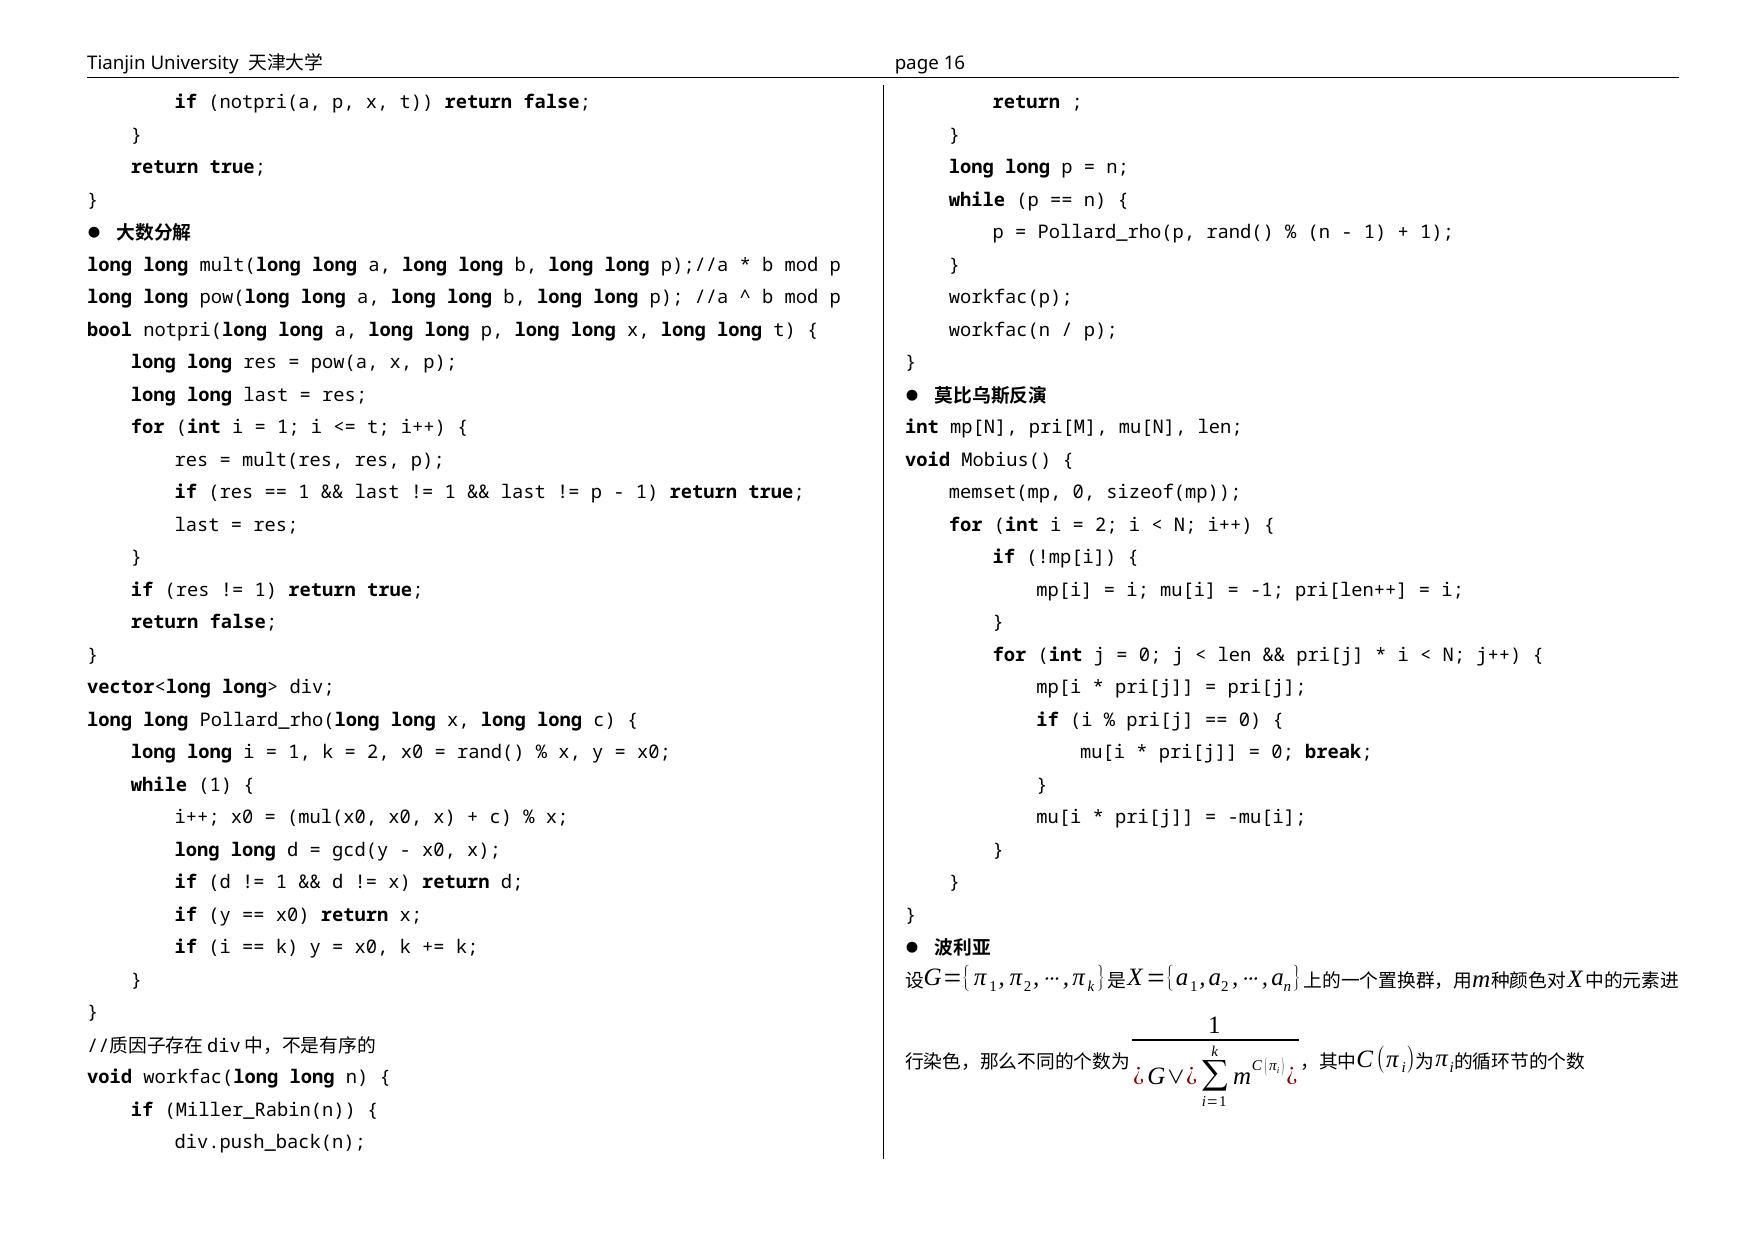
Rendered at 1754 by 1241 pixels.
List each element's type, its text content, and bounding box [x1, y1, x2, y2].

text for (int i = 2; i < N; i++) { [905, 508, 1679, 540]
text } [905, 605, 1679, 638]
text } [905, 865, 1679, 898]
text mp[i * pri[j]] = pri[j]; [905, 670, 1679, 703]
text 设是上的一个置换群，用种颜色对中的元素进行染色，那么不同的个数为，其中为的循环节的个数 [905, 963, 1679, 1125]
text long long i = 1, k = 2, x0 = rand() % x, y = x0; [87, 735, 861, 768]
text vector<long long> div; [87, 670, 861, 703]
text void workfac(long long n) { [87, 1060, 861, 1093]
text if (!mp[i]) { [905, 540, 1679, 573]
text long long mult(long long a, long long b, long long p);//a * b mod p [87, 248, 861, 280]
text } [905, 898, 1679, 930]
text p = Pollard_rho(p, rand() % (n - 1) + 1); [905, 215, 1679, 248]
text } [87, 995, 861, 1028]
text mu[i * pri[j]] = 0; break; [905, 735, 1679, 768]
text //质因子存在div中，不是有序的 [87, 1028, 861, 1060]
text } [87, 118, 861, 150]
text if (res != 1) return true; [87, 573, 861, 605]
text last = res; [87, 508, 861, 540]
text long long pow(long long a, long long b, long long p); //a ^ b mod p [87, 280, 861, 313]
text while (1) { [87, 768, 861, 800]
text while (p == n) { [905, 183, 1679, 215]
text mu[i * pri[j]] = -mu[i]; [905, 800, 1679, 833]
text long long res = pow(a, x, p); [87, 345, 861, 378]
text res = mult(res, res, p); [87, 443, 861, 475]
text } [905, 248, 1679, 280]
text if (res == 1 && last != 1 && last != p - 1) return true; [87, 475, 861, 508]
text workfac(n / p); [905, 313, 1679, 345]
text } [905, 833, 1679, 865]
text void Mobius() { [905, 443, 1679, 475]
text } [87, 540, 861, 573]
text if (y == x0) return x; [87, 898, 861, 930]
subtitle 大数分解 [87, 215, 861, 248]
text return ; [905, 85, 1679, 118]
text } [905, 118, 1679, 150]
text return false; [87, 605, 861, 638]
text bool notpri(long long a, long long p, long long x, long long t) { [87, 313, 861, 345]
subtitle 波利亚 [905, 930, 1679, 963]
text for (int i = 1; i <= t; i++) { [87, 410, 861, 443]
text long long last = res; [87, 378, 861, 410]
text if (d != 1 && d != x) return d; [87, 865, 861, 898]
text for (int j = 0; j < len && pri[j] * i < N; j++) { [905, 638, 1679, 670]
text int mp[N], pri[M], mu[N], len; [905, 410, 1679, 443]
text if (notpri(a, p, x, t)) return false; [87, 85, 861, 118]
text long long d = gcd(y - x0, x); [87, 833, 861, 865]
text } [87, 183, 861, 215]
text div.push_back(n); [87, 1125, 861, 1158]
text workfac(p); [905, 280, 1679, 313]
text } [905, 345, 1679, 378]
text memset(mp, 0, sizeof(mp)); [905, 475, 1679, 508]
text if (Miller_Rabin(n)) { [87, 1093, 861, 1125]
text } [905, 768, 1679, 800]
subtitle 莫比乌斯反演 [905, 378, 1679, 410]
text long long p = n; [905, 150, 1679, 183]
text mp[i] = i; mu[i] = -1; pri[len++] = i; [905, 573, 1679, 605]
text i++; x0 = (mul(x0, x0, x) + c) % x; [87, 800, 861, 833]
text if (i == k) y = x0, k += k; [87, 930, 861, 963]
text } [87, 638, 861, 670]
text return true; [87, 150, 861, 183]
text long long Pollard_rho(long long x, long long c) { [87, 703, 861, 735]
text } [87, 963, 861, 995]
text if (i % pri[j] == 0) { [905, 703, 1679, 735]
